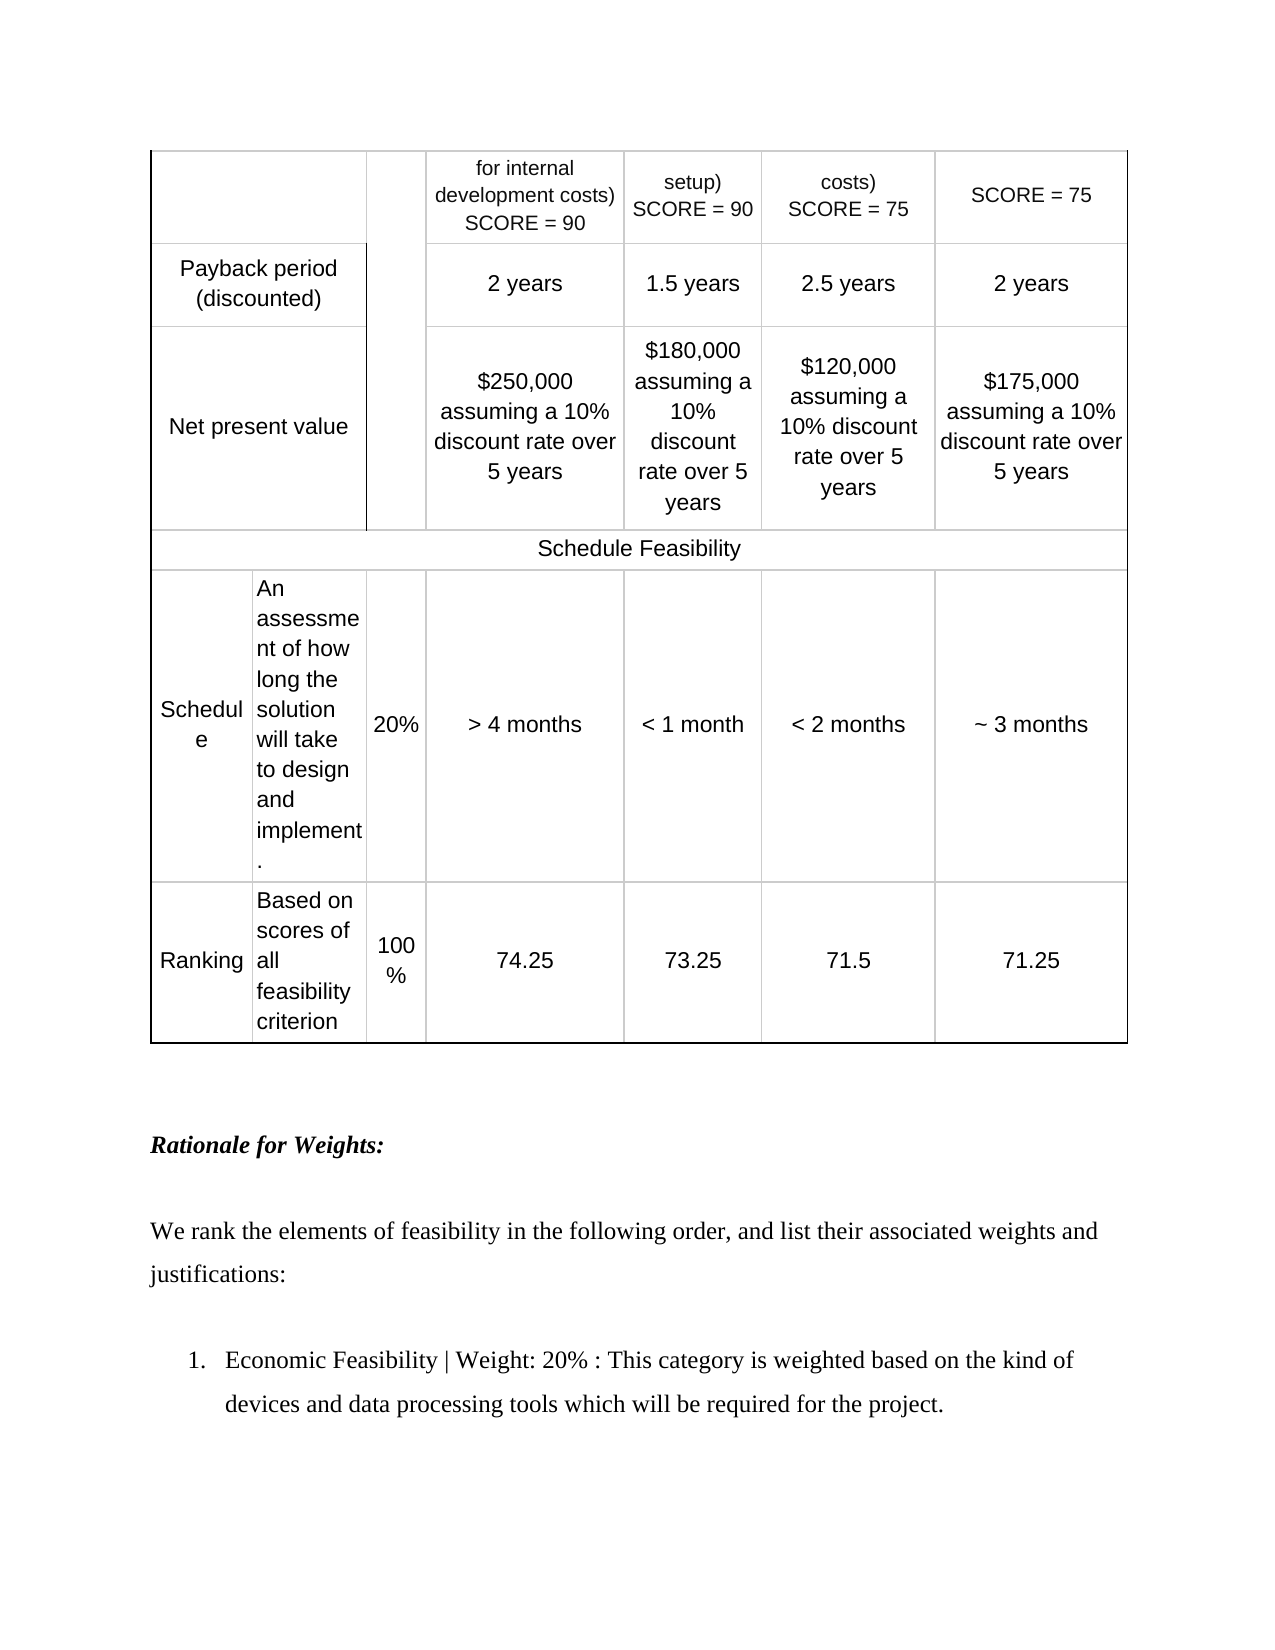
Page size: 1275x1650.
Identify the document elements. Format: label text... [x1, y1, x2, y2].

list Economic Feasibility | Weight: 20% : This category is weighted based on the kind of devices and data processing tools which will be required for the project. [187, 1346, 1125, 1417]
text Rationale for Weights: [150, 1130, 1125, 1159]
text We rank the elements of feasibility in the following order, and list their associated weights and justifications: [150, 1216, 1125, 1288]
